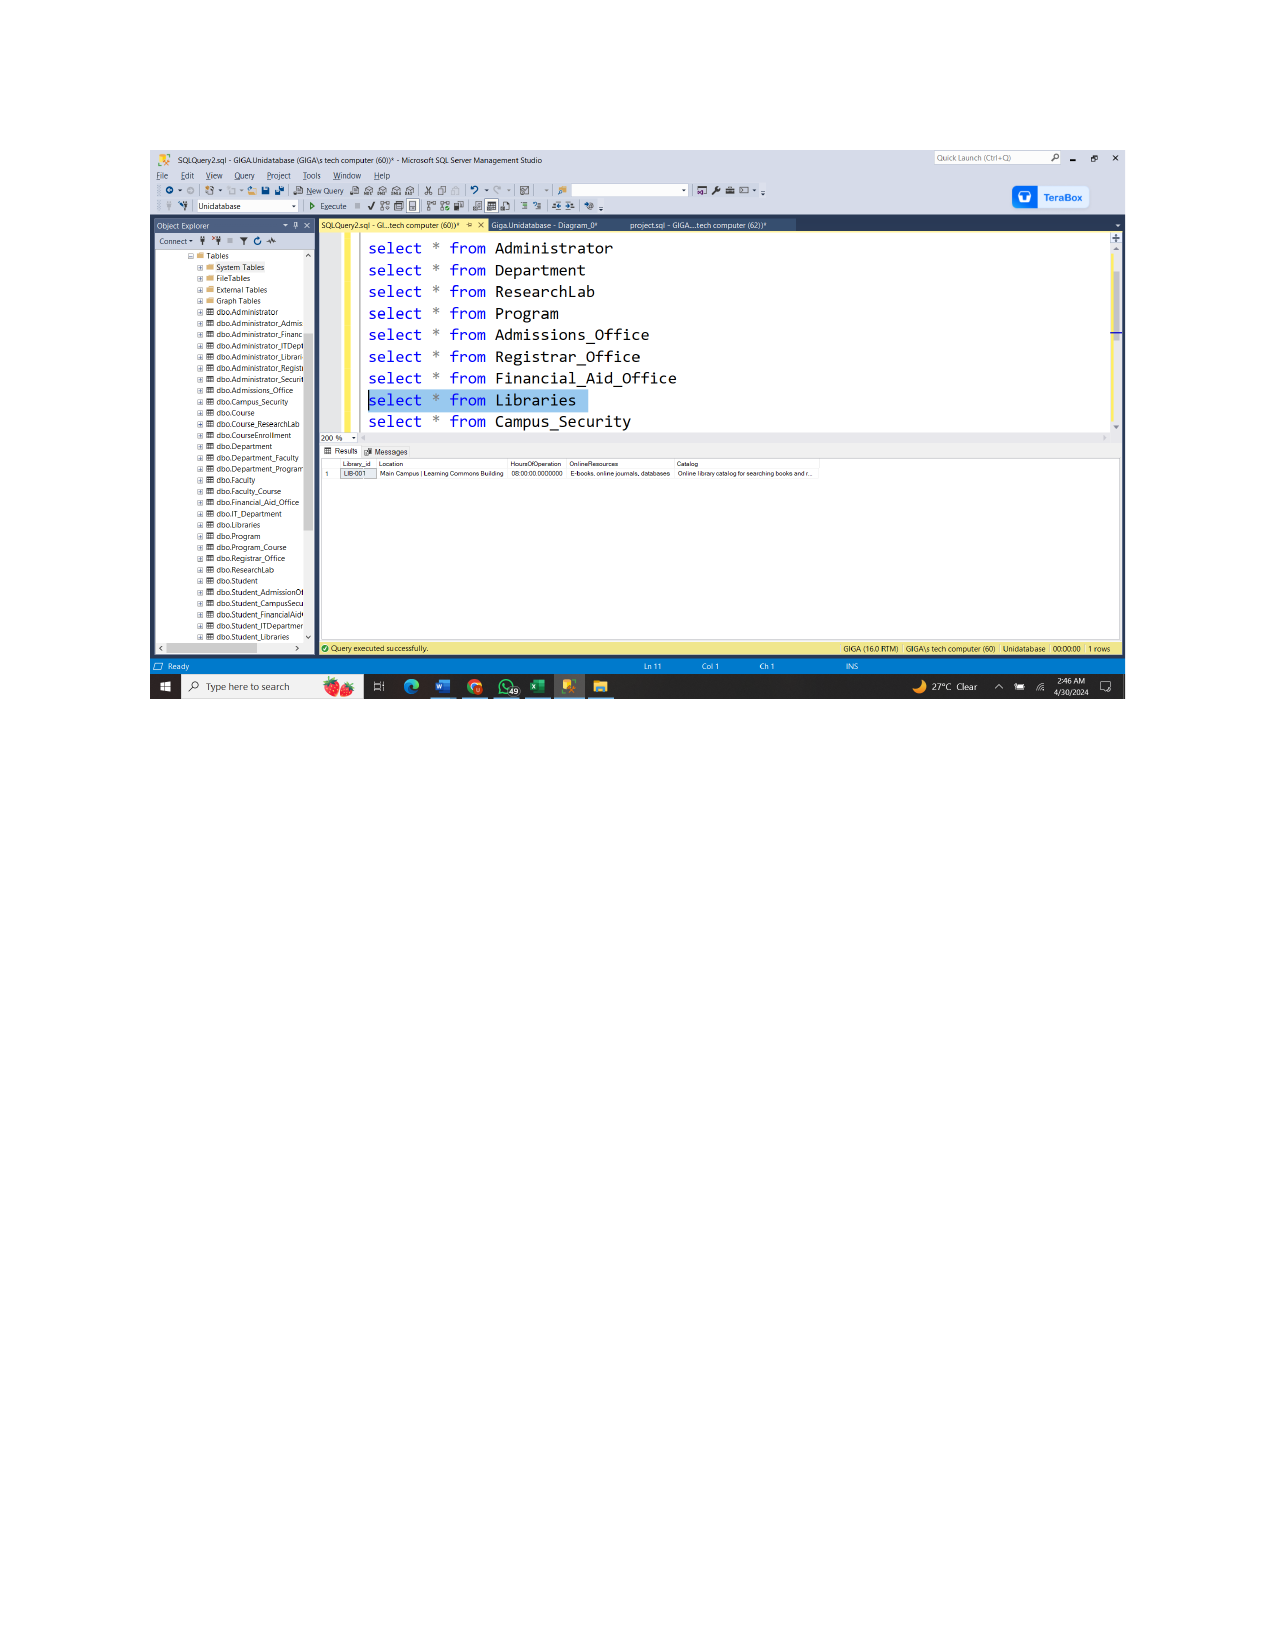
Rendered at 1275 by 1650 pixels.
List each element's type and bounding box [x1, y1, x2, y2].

picture [150, 150, 1125, 699]
